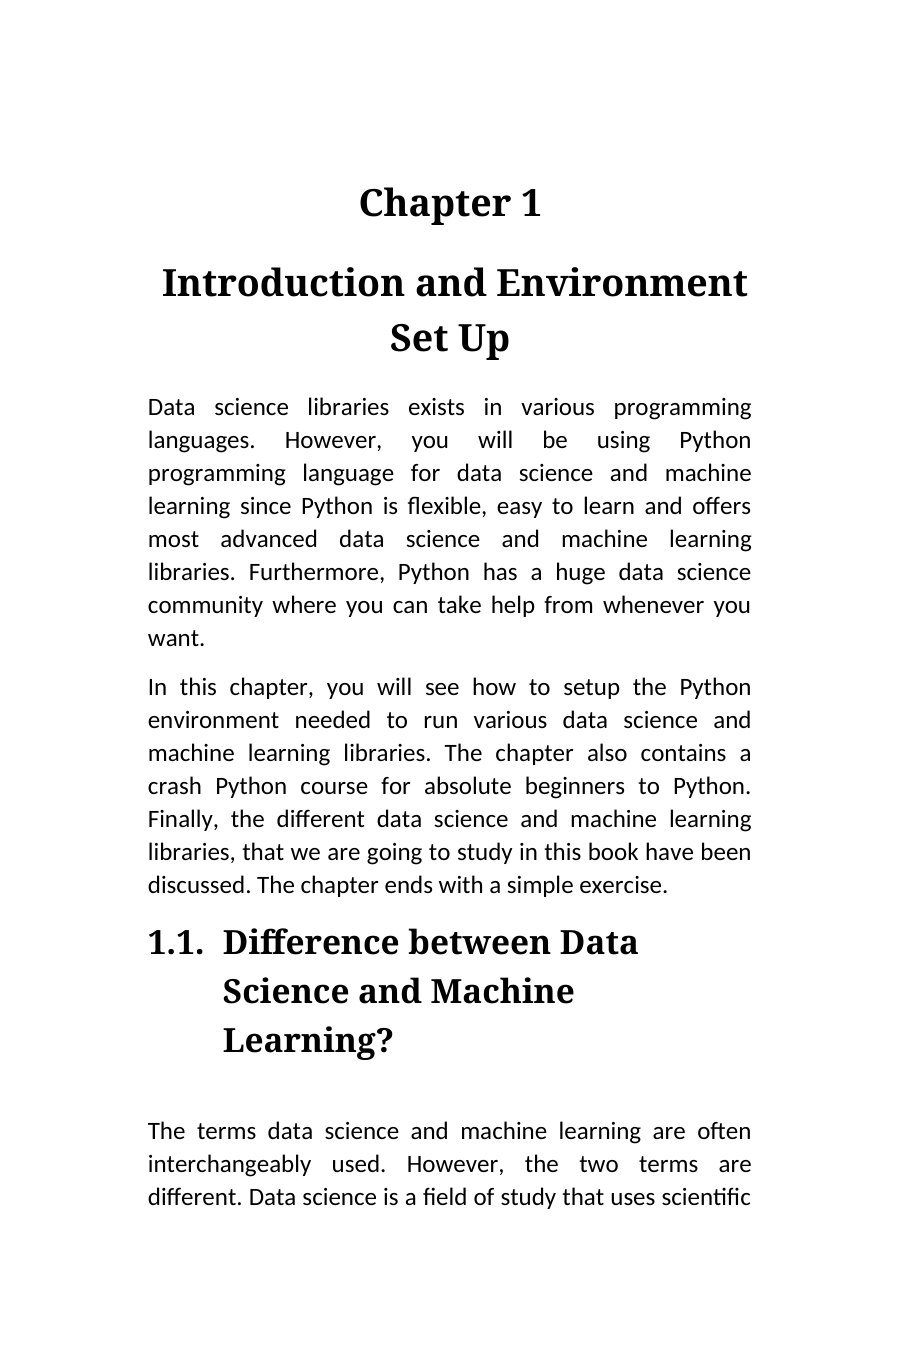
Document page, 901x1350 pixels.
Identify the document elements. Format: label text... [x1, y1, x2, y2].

subtitle Chapter 1 [148, 176, 752, 227]
text Data science libraries exists in various programming languages. However, you will be using Python programming language for data science and machine learning since Python is flexible, easy to learn and offers most advanced data science and machine learning libraries. Furthermore, Python has a huge data science community where you can take help from whenever you want. [148, 391, 752, 652]
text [148, 1115, 752, 1211]
text In this chapter, you will see how to setup the Python environment needed to run various data science and machine learning libraries. The chapter also contains a crash Python course for absolute beginners to Python. Finally, the different data science and machine learning libraries, that we are going to study in this book have been discussed. The chapter ends with a simple exercise. [148, 671, 752, 899]
subtitle Difference between Data Science and Machine Learning? [148, 918, 752, 1062]
subtitle Introduction and Environment Set Up [148, 256, 752, 362]
